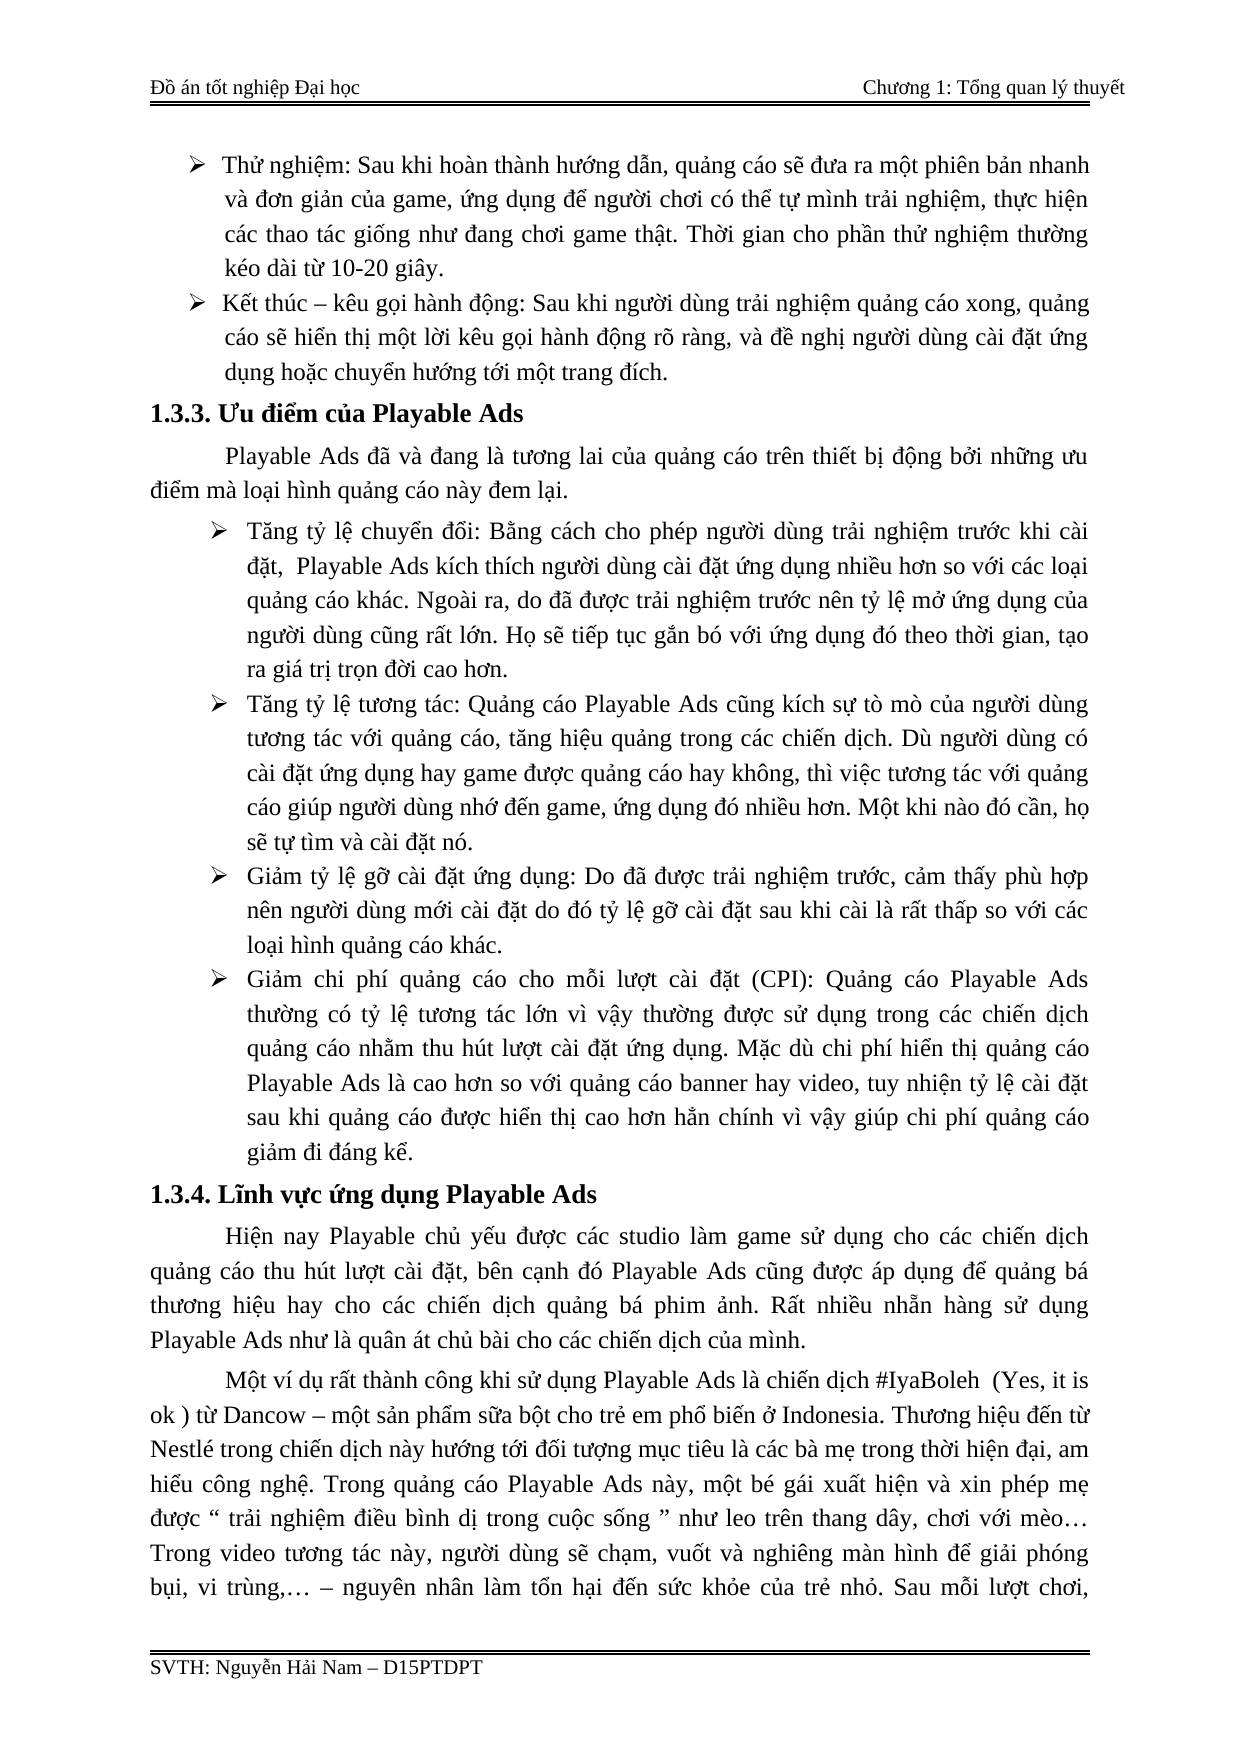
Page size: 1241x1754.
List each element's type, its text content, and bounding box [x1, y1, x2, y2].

list Kết thúc – kêu gọi hành động: Sau khi người dùng trải nghiệm quảng cáo xong, quảng cáo sẽ hiển thị một lời kêu gọi hành động rõ ràng, và đề nghị người dùng cài đặt ứng dụng hoặc chuyển hướng tới một trang đích. [187, 288, 1090, 386]
subtitle 1.3.4. Lĩnh vực ứng dụng Playable Ads [150, 1178, 1090, 1209]
list Tăng tỷ lệ tương tác: Quảng cáo Playable Ads cũng kích sự tò mò của người dùng tương tác với quảng cáo, tăng hiệu quảng trong các chiến dịch. Dù người dùng có cài đặt ứng dụng hay game được quảng cáo hay không, thì việc tương tác với quảng cáo giúp người dùng nhớ đến game, ứng dụng đó nhiều hơn. Một khi nào đó cần, họ sẽ tự tìm và cài đặt nó. [209, 689, 1090, 855]
text Playable Ads đã và đang là tương lai của quảng cáo trên thiết bị động bởi những ưu điểm mà loại hình quảng cáo này đem lại. [150, 441, 1090, 504]
text Hiện nay Playable chủ yếu được các studio làm game sử dụng cho các chiến dịch quảng cáo thu hút lượt cài đặt, bên cạnh đó Playable Ads cũng được áp dụng để quảng bá thương hiệu hay cho các chiến dịch quảng bá phim ảnh. Rất nhiều nhẵn hàng sử dụng Playable Ads như là quân át chủ bài cho các chiến dịch của mình. [150, 1221, 1090, 1353]
list Giảm chi phí quảng cáo cho mỗi lượt cài đặt (CPI): Quảng cáo Playable Ads thường có tỷ lệ tương tác lớn vì vậy thường được sử dụng trong các chiến dịch quảng cáo nhằm thu hút lượt cài đặt ứng dụng. Mặc dù chi phí hiển thị quảng cáo Playable Ads là cao hơn so với quảng cáo banner hay video, tuy nhiện tỷ lệ cài đặt sau khi quảng cáo được hiển thị cao hơn hẳn chính vì vậy giúp chi phí quảng cáo giảm đi đáng kể. [209, 964, 1090, 1166]
list Tăng tỷ lệ chuyển đổi: Bằng cách cho phép người dùng trải nghiệm trước khi cài đặt, Playable Ads kích thích người dùng cài đặt ứng dụng nhiều hơn so với các loại quảng cáo khác. Ngoài ra, do đã được trải nghiệm trước nên tỷ lệ mở ứng dụng của người dùng cũng rất lớn. Họ sẽ tiếp tục gắn bó với ứng dụng đó theo thời gian, tạo ra giá trị trọn đời cao hơn. [209, 516, 1090, 683]
subtitle 1.3.3. Ưu điểm của Playable Ads [150, 398, 1090, 429]
list Thử nghiệm: Sau khi hoàn thành hướng dẫn, quảng cáo sẽ đưa ra một phiên bản nhanh và đơn giản của game, ứng dụng để người chơi có thể tự mình trải nghiệm, thực hiện các thao tác giống như đang chơi game thật. Thời gian cho phần thử nghiệm thường kéo dài từ 10-20 giây. [187, 150, 1090, 282]
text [150, 1365, 1090, 1601]
list Giảm tỷ lệ gỡ cài đặt ứng dụng: Do đã được trải nghiệm trước, cảm thấy phù hợp nên người dùng mới cài đặt do đó tỷ lệ gỡ cài đặt sau khi cài là rất thấp so với các loại hình quảng cáo khác. [209, 861, 1090, 959]
